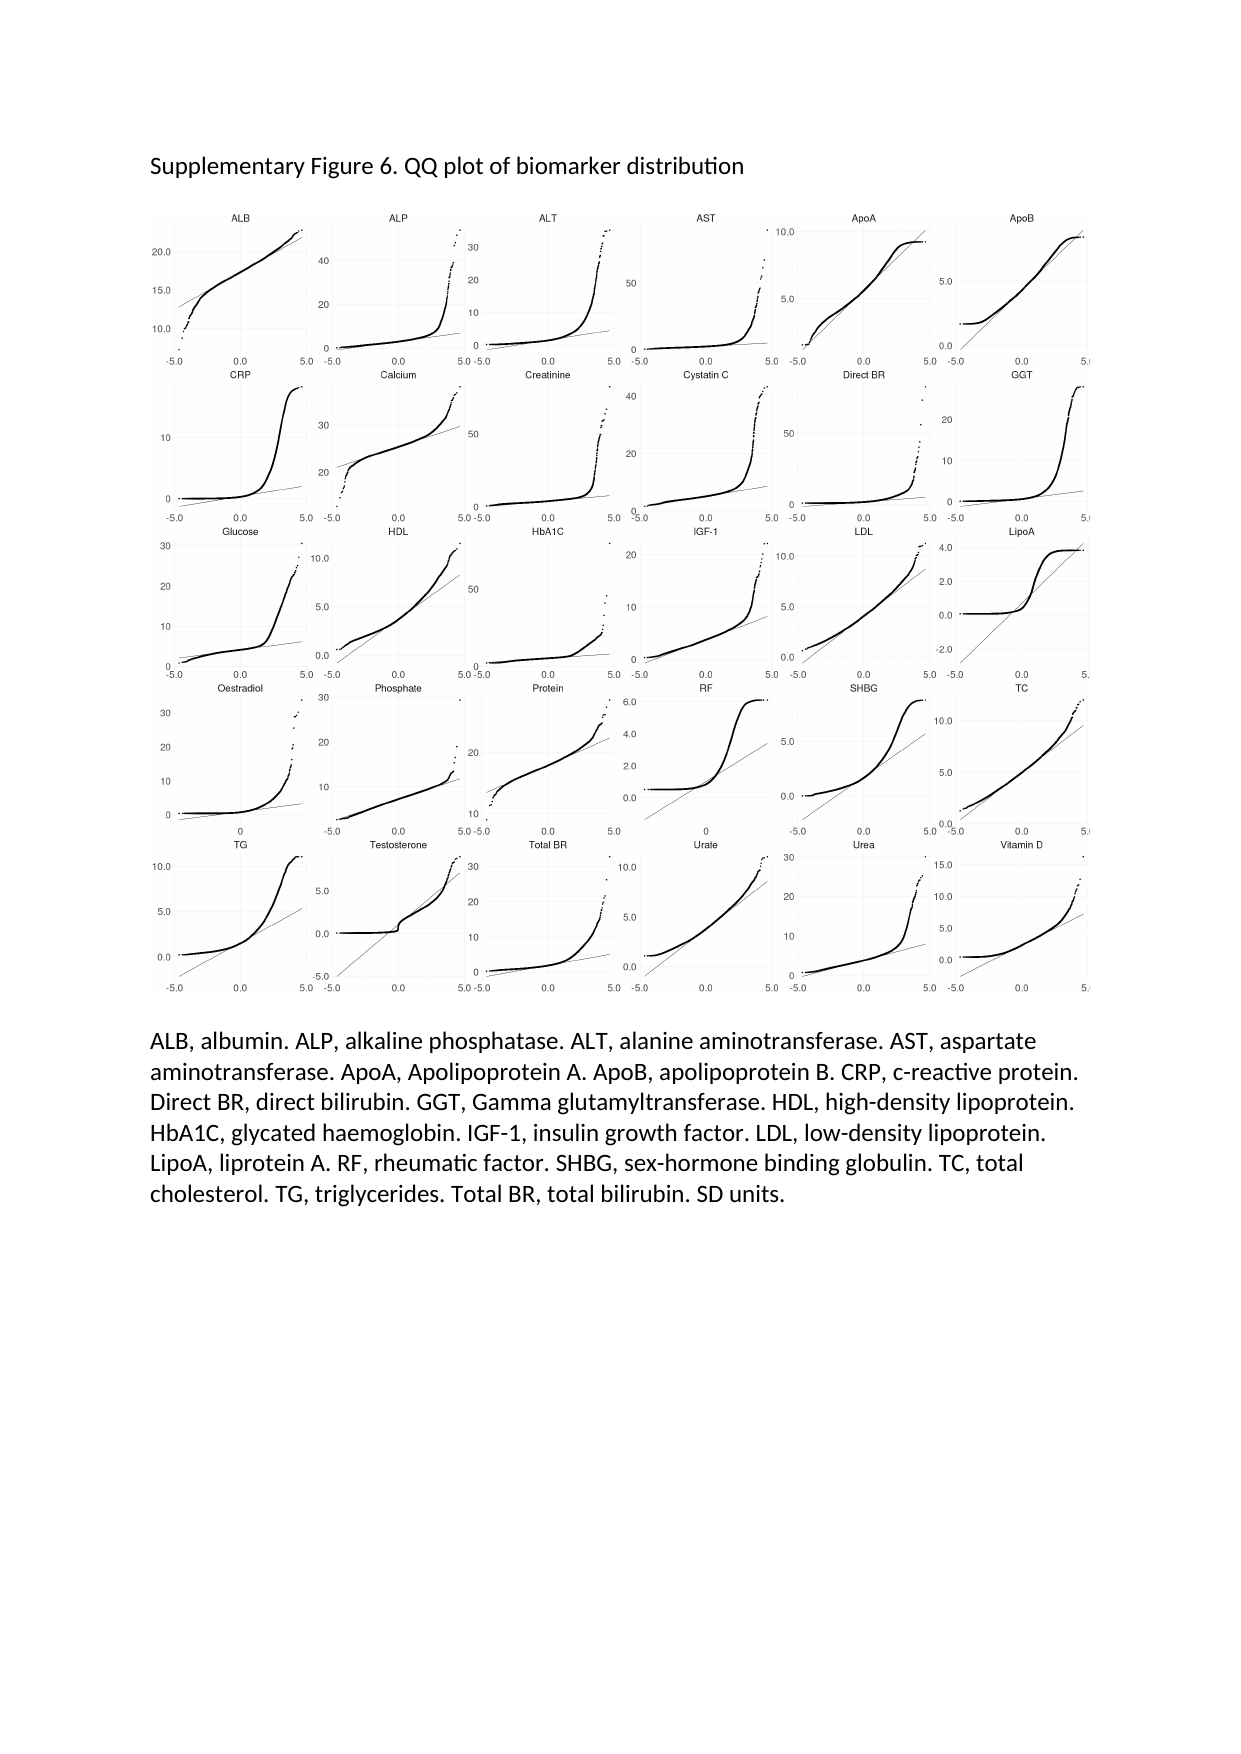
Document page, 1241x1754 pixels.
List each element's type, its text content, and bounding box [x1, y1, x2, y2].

picture [150, 211, 1091, 995]
text Supplementary Figure 6. QQ plot of biomarker distribution [150, 150, 1090, 181]
text ALB, albumin. ALP, alkaline phosphatase. ALT, alanine aminotransferase. AST, aspartate aminotransferase. ApoA, Apolipoprotein A. ApoB, apolipoprotein B. CRP, c-reactive protein. Direct BR, direct bilirubin. GGT, Gamma glutamyltransferase. HDL, high-density lipoprotein. HbA1C, glycated haemoglobin. IGF-1, insulin growth factor. LDL, low-density lipoprotein. LipoA, liprotein A. RF, rheumatic factor. SHBG, sex-hormone binding globulin. TC, total cholesterol. TG, triglycerides. Total BR, total bilirubin. SD units. [150, 1025, 1090, 1208]
